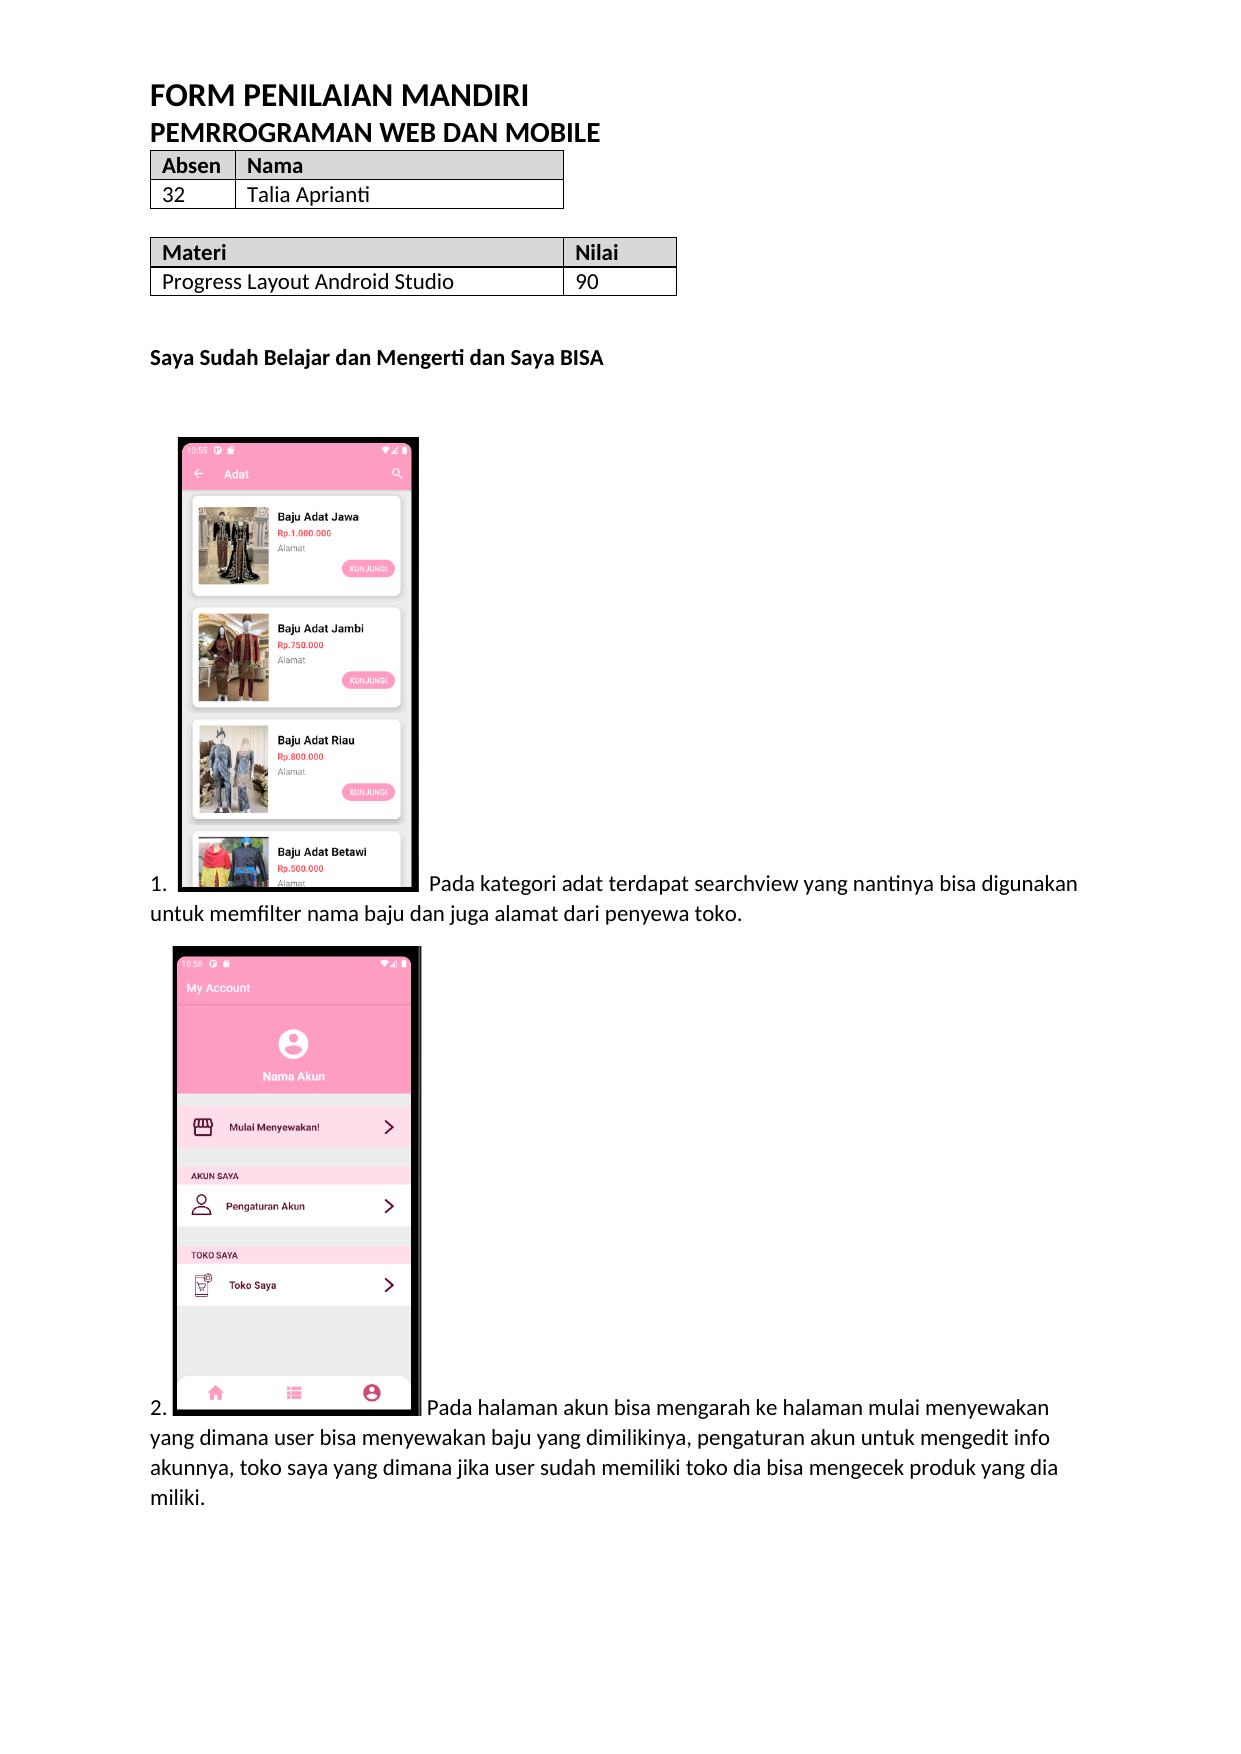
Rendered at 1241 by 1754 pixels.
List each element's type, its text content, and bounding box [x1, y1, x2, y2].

table_header Materi [151, 238, 563, 266]
picture [172, 946, 422, 1416]
table_header Nilai [564, 238, 676, 266]
text Saya Sudah Belajar dan Mengerti dan Saya BISA [150, 343, 1090, 371]
table_cell Progress Layout Android Studio [151, 268, 563, 295]
picture [177, 437, 419, 892]
table_cell 90 [564, 268, 676, 295]
list Pada halaman akun bisa mengarah ke halaman mulai menyewakan yang dimana user bisa menyewakan baju yang dimilikinya, pengaturan akun untuk mengedit info akunnya, toko saya yang dimana jika user sudah memiliki toko dia bisa mengecek produk yang dia miliki. [150, 946, 1090, 1511]
list Pada kategori adat terdapat searchview yang nantinya bisa digunakan untuk memfilter nama baju dan juga alamat dari penyewa toko. [150, 437, 1090, 927]
